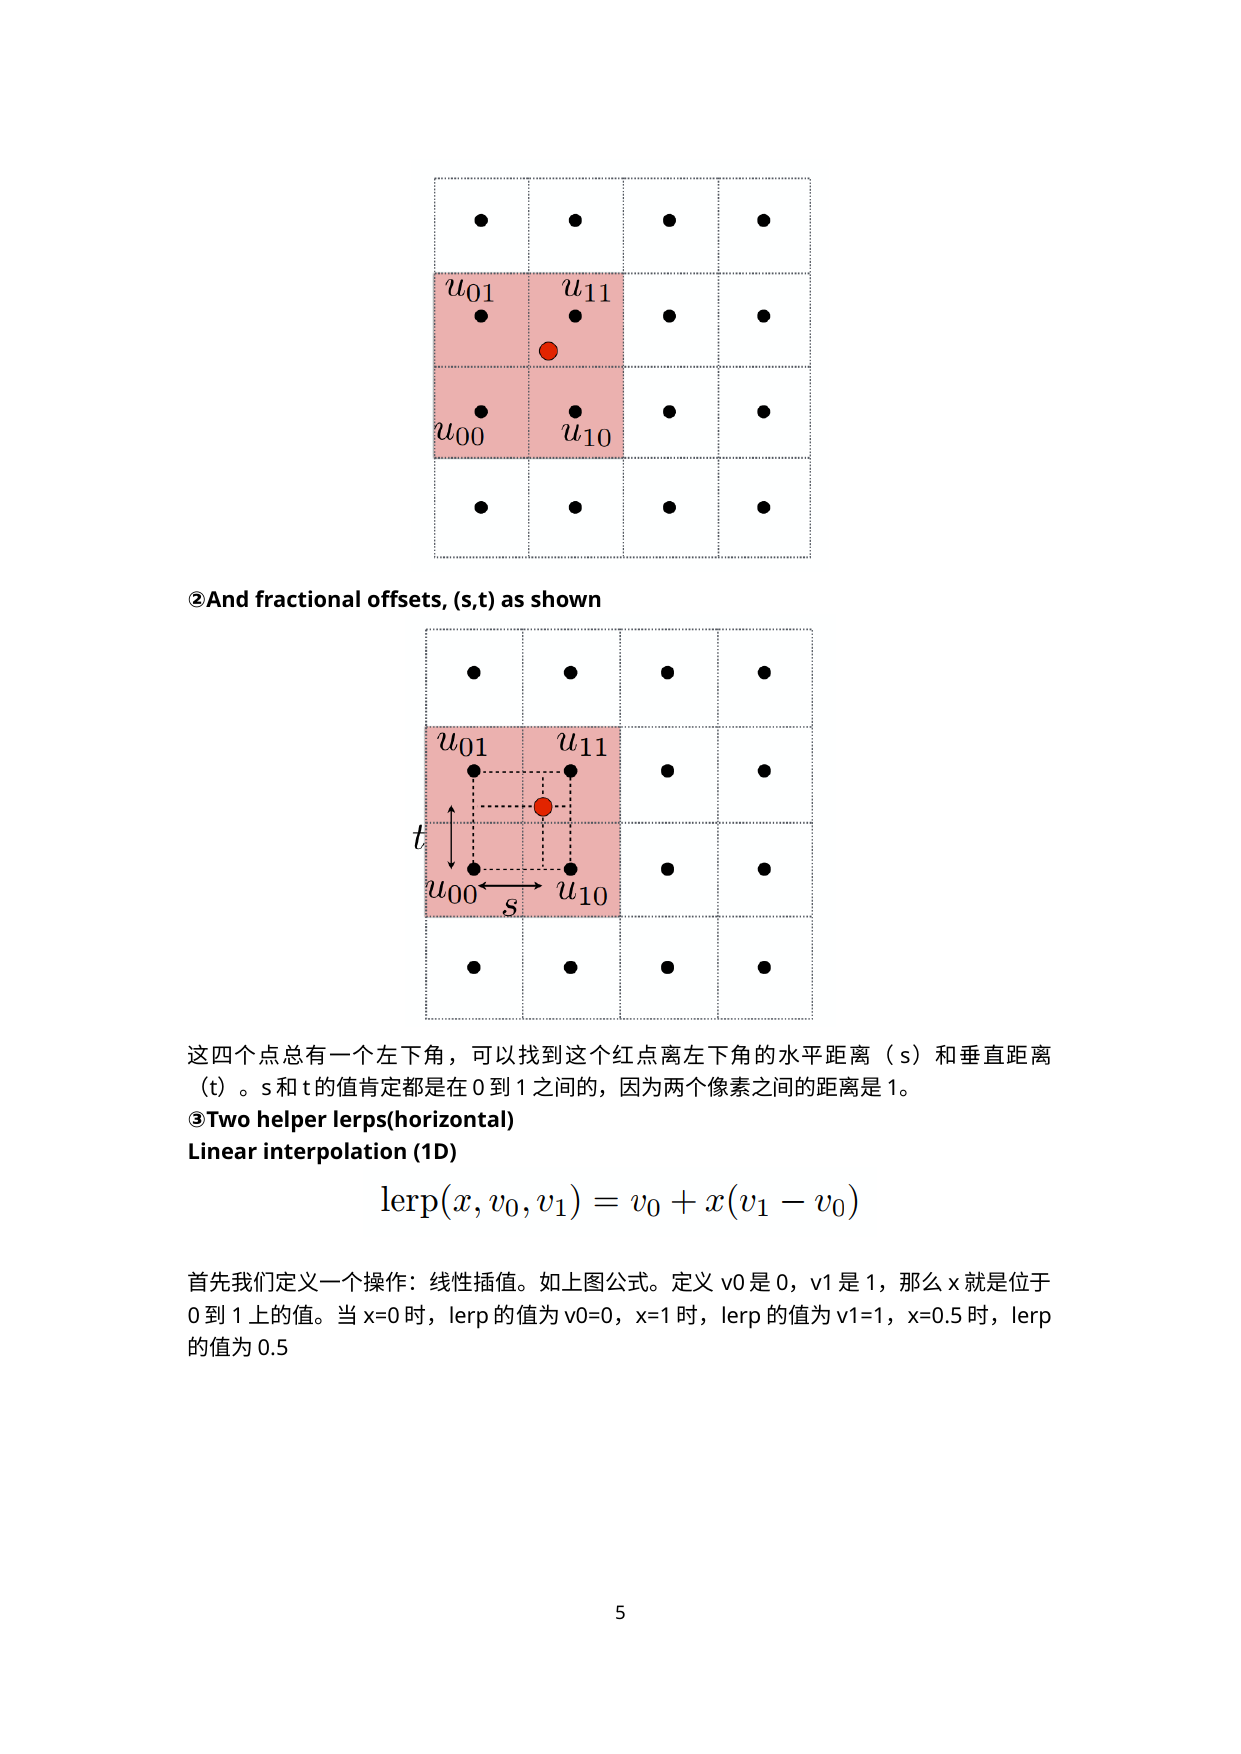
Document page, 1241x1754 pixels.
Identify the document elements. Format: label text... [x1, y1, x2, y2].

picture [411, 159, 829, 572]
text 这四个点总有一个左下角，可以找到这个红点离左下角的水平距离（s）和垂直距离（t）。s和t的值肯定都是在0到1之间的，因为两个像素之间的距离是1。 [187, 1037, 1053, 1102]
subtitle ③Two helper lerps(horizontal) [187, 1102, 1053, 1135]
subtitle Linear interpolation (1D) [187, 1135, 1053, 1167]
picture [404, 614, 836, 1027]
subtitle ②And fractional offsets, (s,t) as shown [187, 582, 1053, 615]
picture [362, 1167, 878, 1237]
text 首先我们定义一个操作：线性插值。如上图公式。定义v0是0，v1是1，那么x就是位于0到1上的值。当x=0时，lerp的值为v0=0，x=1时，lerp的值为v1=1，x=0.5时，lerp的值为0.5 [187, 1265, 1053, 1362]
